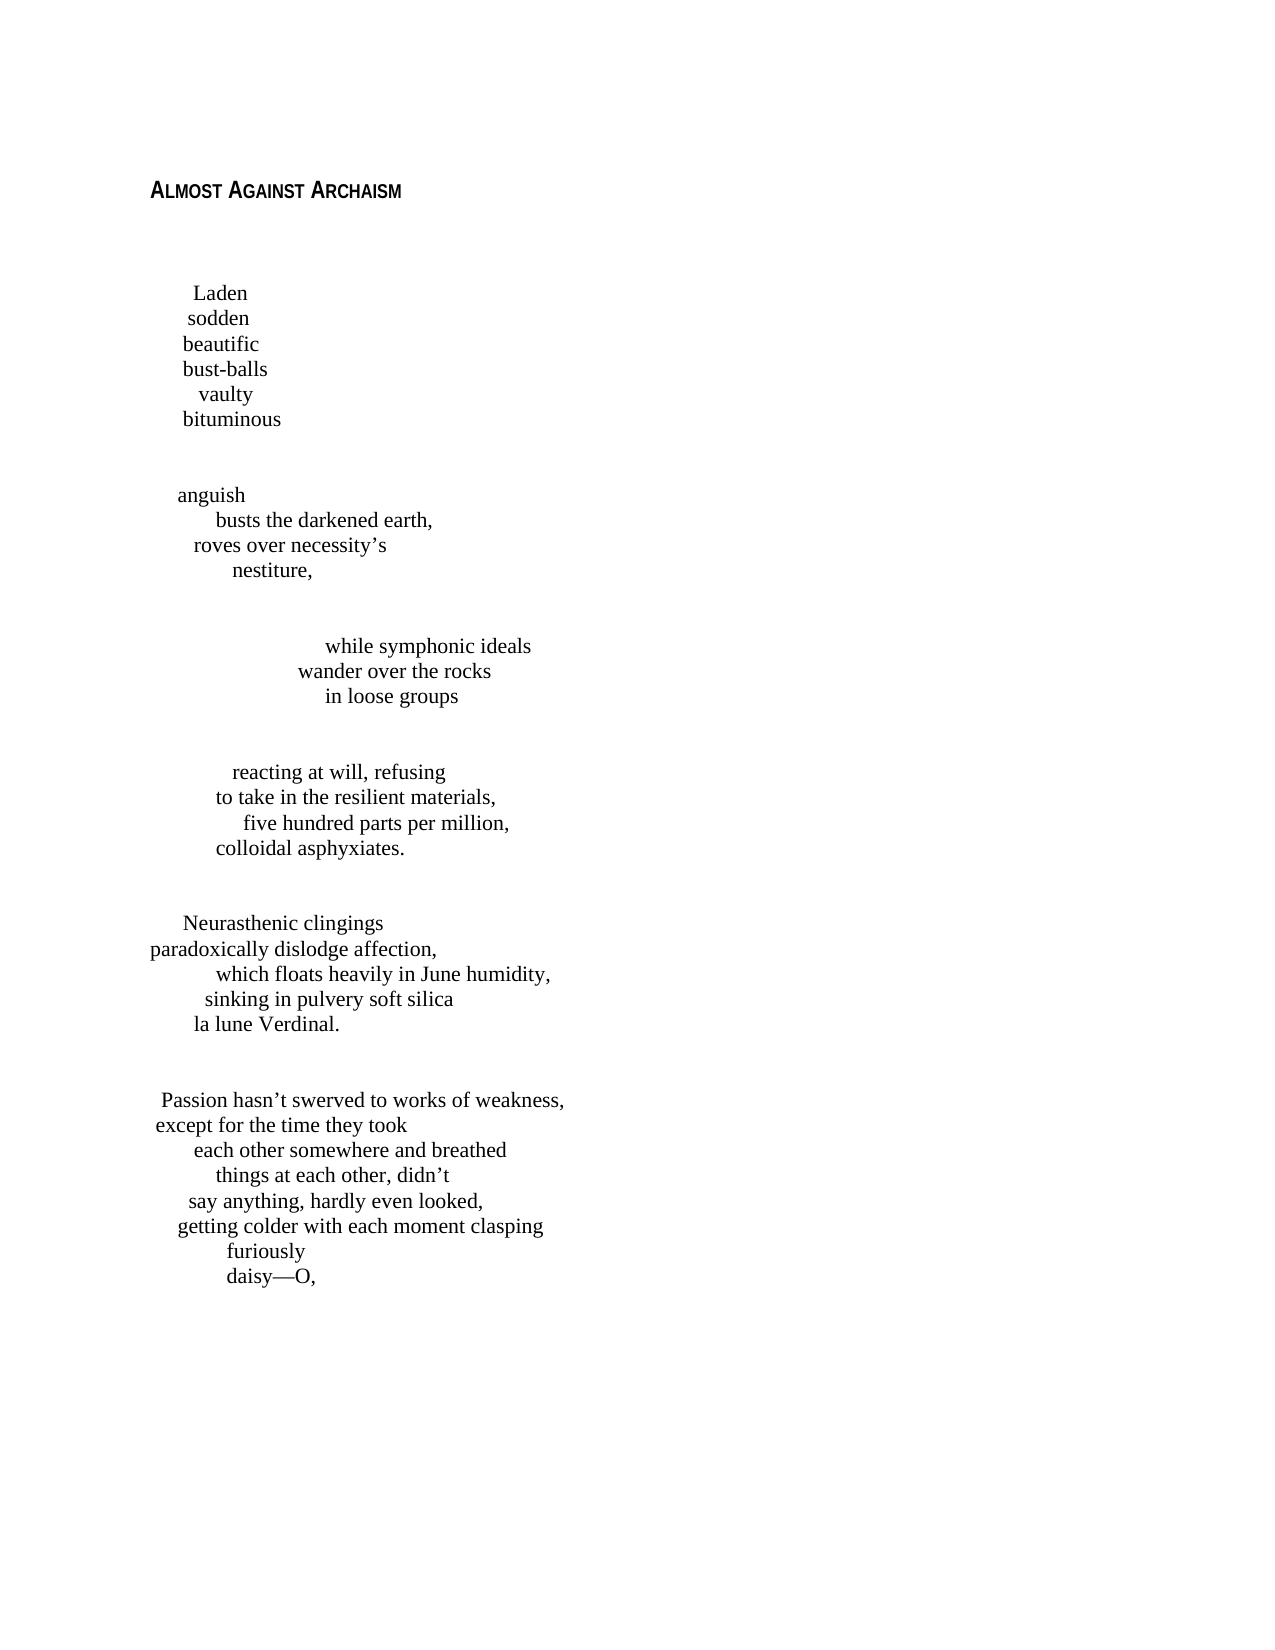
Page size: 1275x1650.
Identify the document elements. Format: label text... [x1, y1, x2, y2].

text which floats heavily in June humidity, [150, 961, 1275, 986]
text in loose groups [150, 683, 1275, 709]
text to take in the resilient materials, [150, 784, 1275, 809]
text la lune Verdinal. [150, 1011, 1275, 1036]
text things at each other, didn’t [150, 1162, 1275, 1188]
text except for the time they took [150, 1112, 1275, 1137]
text nestiture, [150, 557, 1275, 583]
text bust-balls [150, 356, 1275, 381]
text Laden [187, 280, 1275, 305]
text getting colder with each moment clasping [150, 1213, 1275, 1238]
text colloidal asphyxiates. [150, 835, 1275, 860]
text say anything, hardly even looked, [150, 1188, 1275, 1213]
text wander over the rocks [150, 658, 1275, 683]
text busts the darkened earth, [150, 507, 1275, 532]
text Passion hasn’t swerved to works of weakness, [150, 1087, 1275, 1112]
text paradoxically dislodge affection, [150, 936, 1275, 961]
text daisy—O, [150, 1263, 1275, 1288]
text each other somewhere and breathed [150, 1137, 1275, 1162]
text furiously [150, 1238, 1275, 1263]
text Neurasthenic clingings [150, 910, 1275, 936]
text vaulty [187, 381, 1275, 406]
text anguish [150, 482, 1275, 507]
subtitle Almost Against Archaism [150, 175, 1275, 204]
text bituminous [150, 406, 1275, 431]
text sodden [187, 305, 1275, 331]
text reacting at will, refusing [150, 759, 1275, 784]
text five hundred parts per million, [150, 809, 1275, 835]
text sinking in pulvery soft silica [150, 986, 1275, 1011]
text beautific [150, 331, 1275, 356]
text while symphonic ideals [150, 633, 1275, 658]
text roves over necessity’s [150, 532, 1275, 557]
